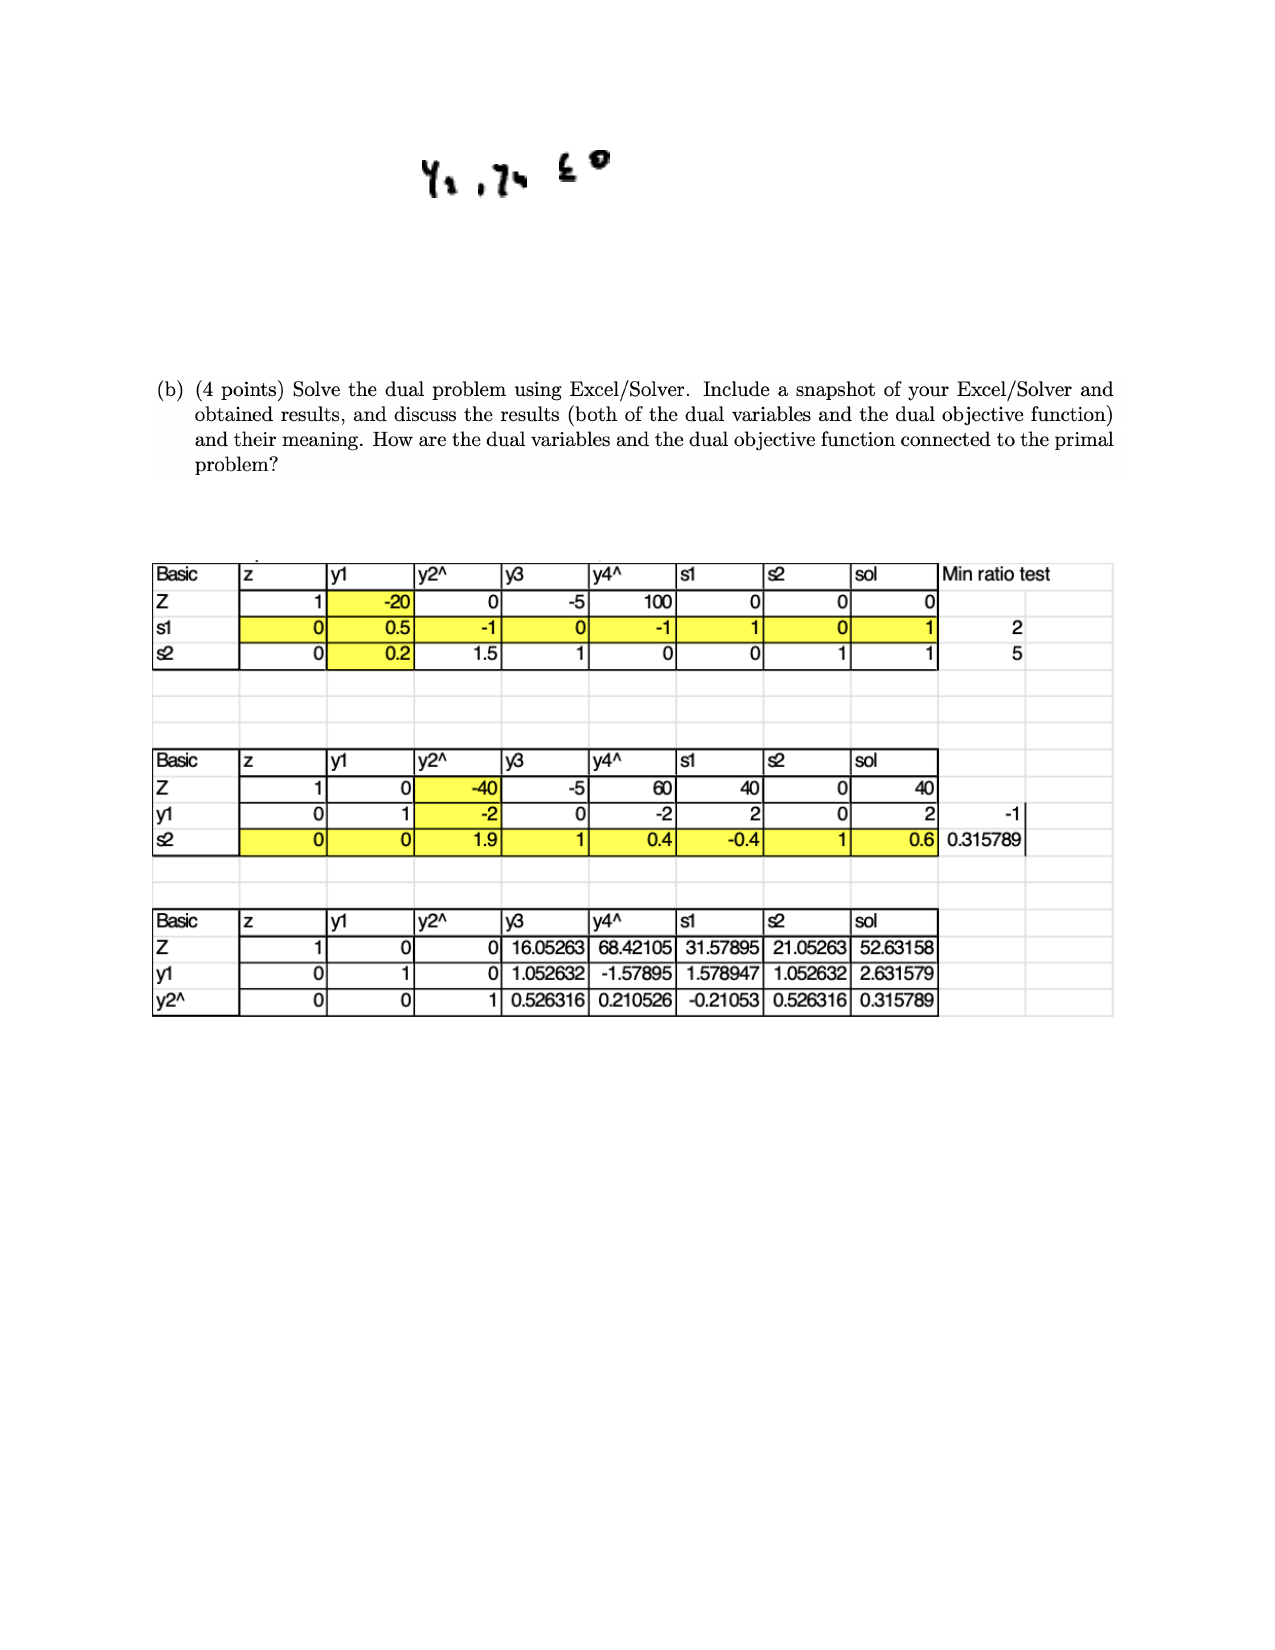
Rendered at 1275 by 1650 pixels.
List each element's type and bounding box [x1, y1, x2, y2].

picture [150, 373, 1125, 483]
picture [150, 560, 1125, 1019]
picture [422, 160, 458, 198]
picture [478, 164, 527, 198]
picture [559, 150, 610, 182]
